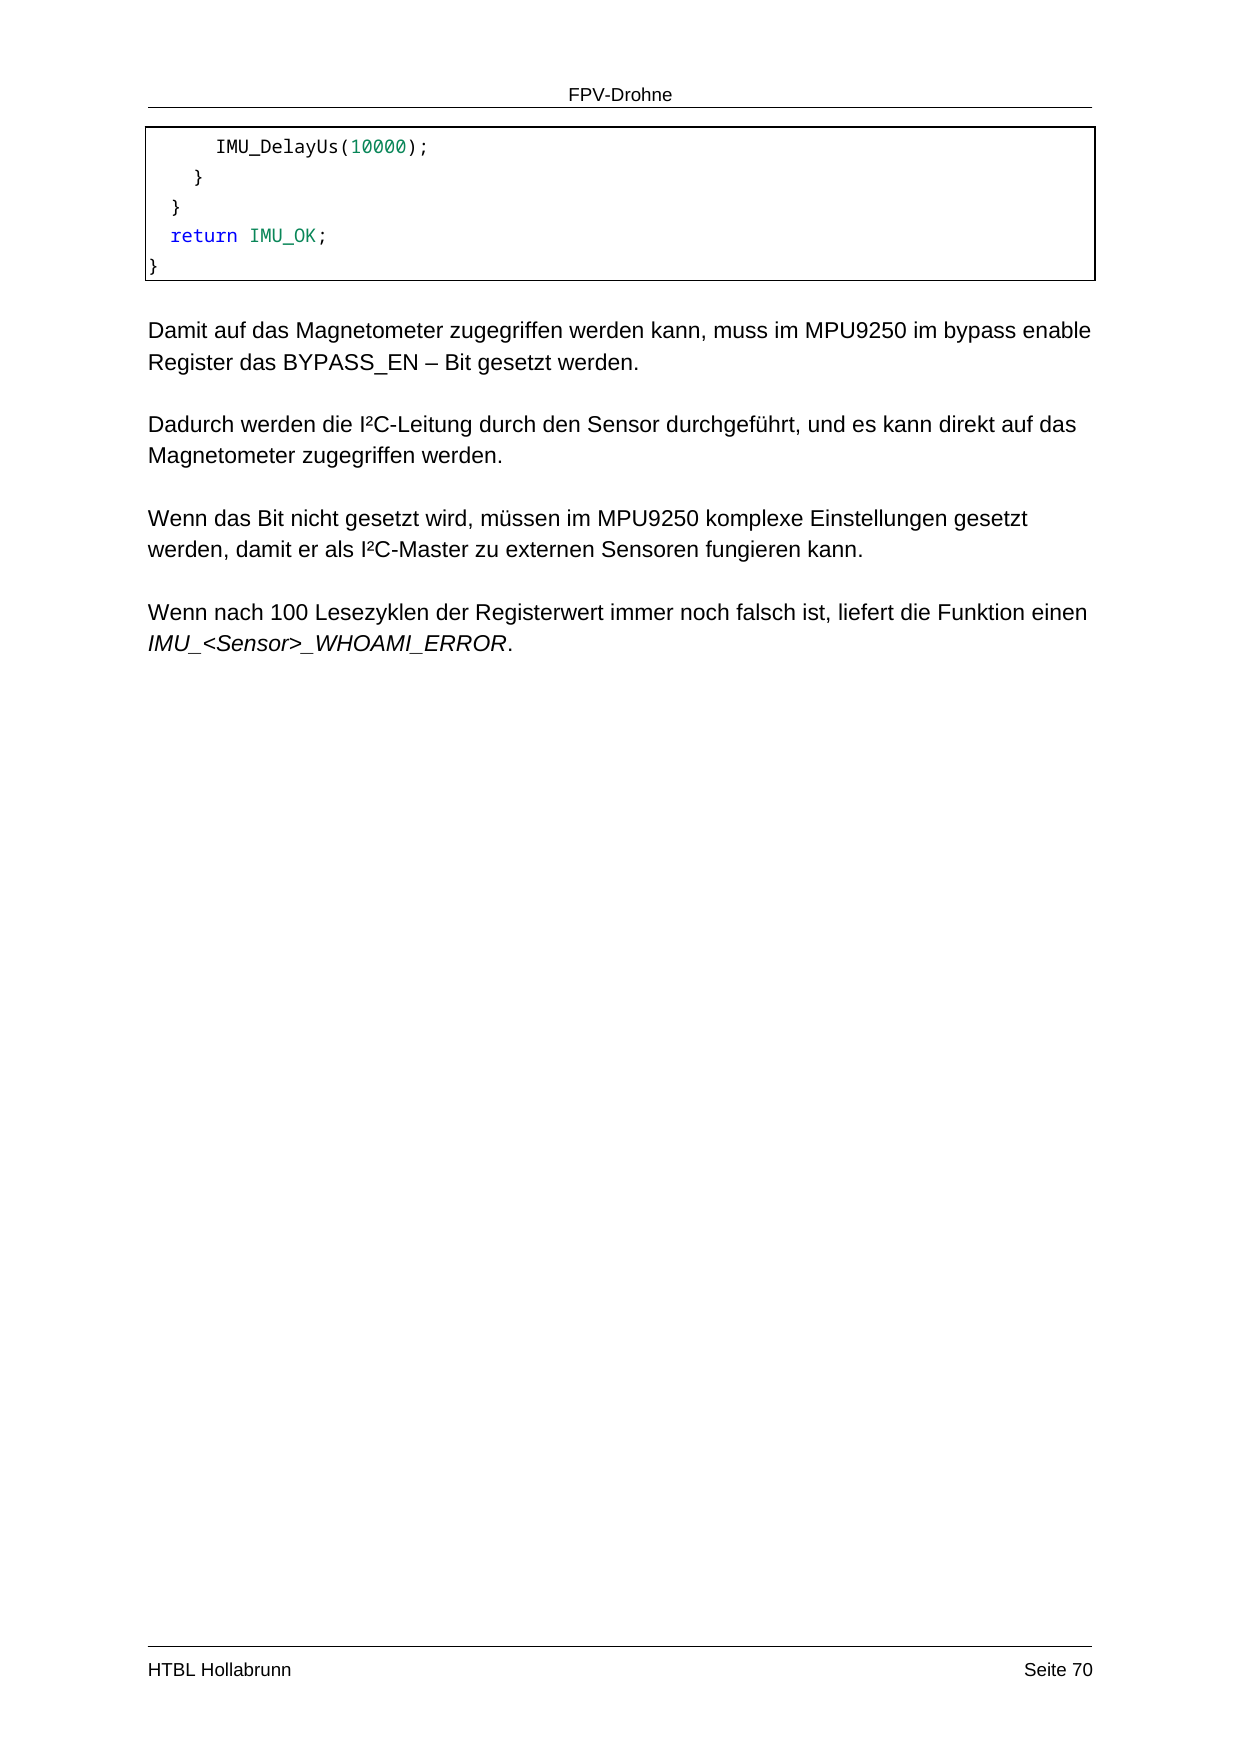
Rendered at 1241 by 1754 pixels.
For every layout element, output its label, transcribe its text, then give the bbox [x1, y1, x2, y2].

text } [148, 189, 1092, 218]
text } [146, 245, 1094, 280]
text Wenn nach 100 Lesezyklen der Registerwert immer noch falsch ist, liefert die Funktion einen IMU_<Sensor>_WHOAMI_ERROR. [148, 593, 1092, 656]
text Wenn das Bit nicht gesetzt wird, müssen im MPU9250 komplexe Einstellungen gesetzt werden, damit er als I²C-Master zu externen Sensoren fungieren kann. [148, 500, 1092, 562]
text IMU_DelayUs(10000); [146, 128, 1094, 159]
text } [148, 159, 1092, 189]
text Damit auf das Magnetometer zugegriffen werden kann, muss im MPU9250 im bypass enable Register das BYPASS_EN – Bit gesetzt werden. [148, 312, 1092, 375]
text Dadurch werden die I²C-Leitung durch den Sensor durchgeführt, und es kann direkt auf das Magnetometer zugegriffen werden. [148, 406, 1092, 468]
text return IMU_OK; [148, 218, 1092, 245]
